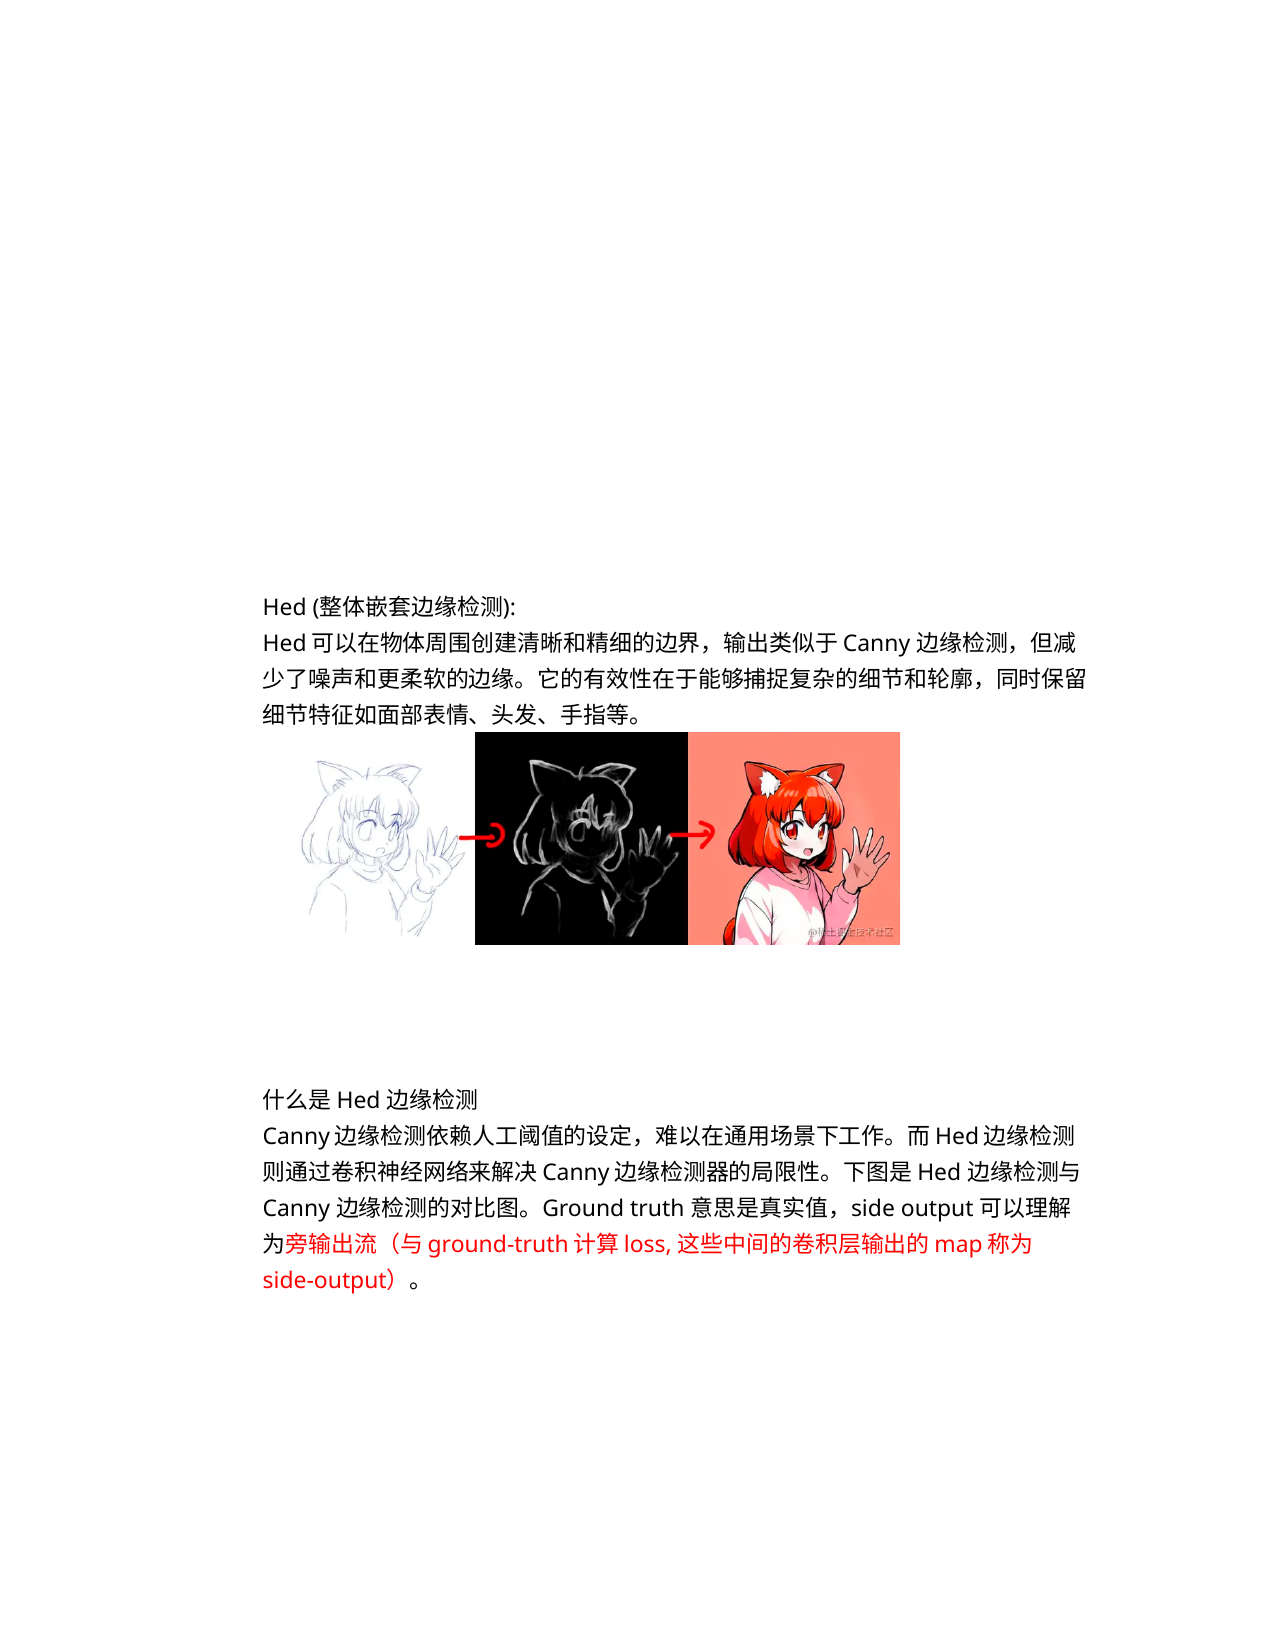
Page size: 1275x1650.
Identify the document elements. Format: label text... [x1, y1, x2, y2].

list Hed可以在物体周围创建清晰和精细的边界，输出类似于Canny 边缘检测，但减少了噪声和更柔软的边缘。它的有效性在于能够捕捉复杂的细节和轮廓，同时保留细节特征如面部表情、头发、手指等。 [262, 625, 1087, 730]
picture [262, 732, 901, 945]
list Canny边缘检测依赖人工阈值的设定，难以在通用场景下工作。而Hed边缘检测则通过卷积神经网络来解决Canny边缘检测器的局限性。下图是 Hed 边缘检测与 Canny 边缘检测的对比图。Ground truth 意思是真实值，side output 可以理解为旁输出流（与ground-truth计算loss, 这些中间的卷积层输出的map称为side-output）。 [262, 1118, 1087, 1295]
list 什么是 Hed 边缘检测 [262, 1082, 1087, 1115]
list Hed (整体嵌套边缘检测): [262, 589, 1087, 622]
